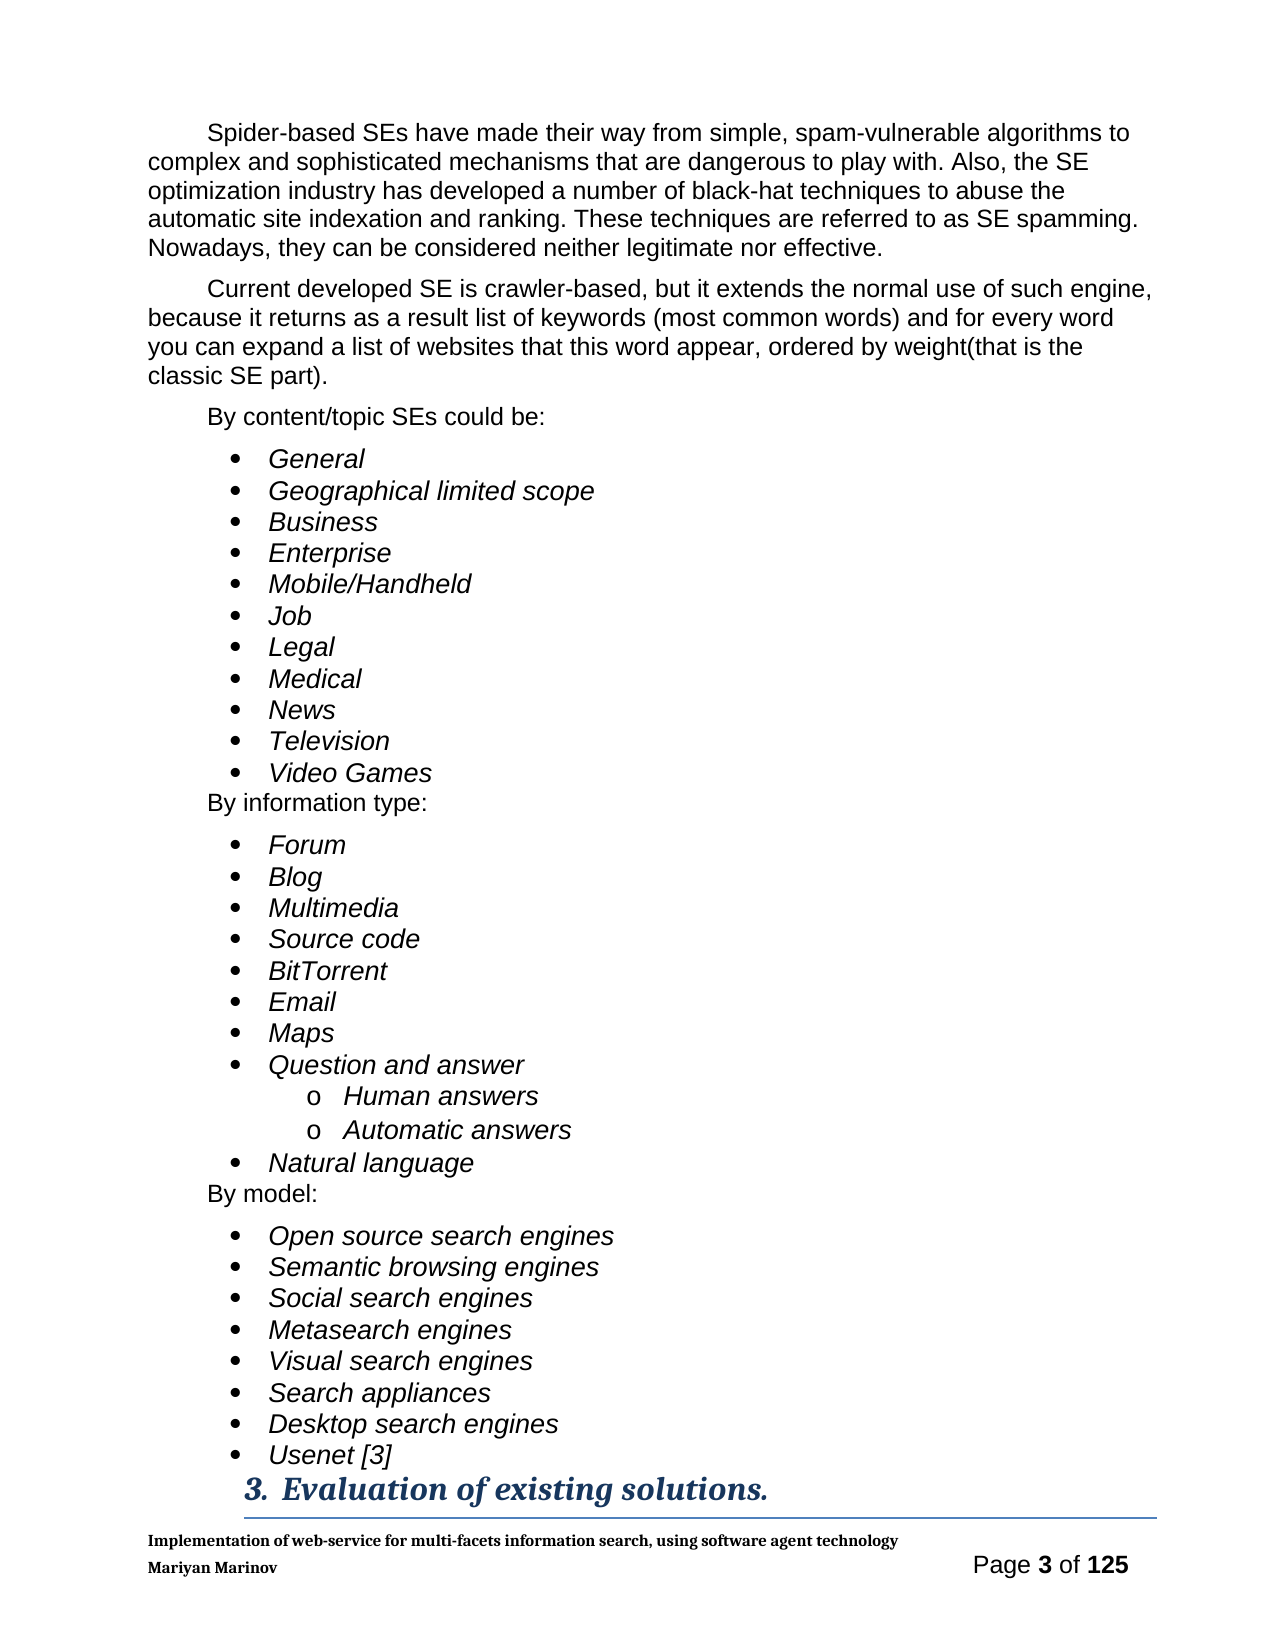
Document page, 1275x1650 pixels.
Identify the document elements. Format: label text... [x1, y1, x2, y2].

list Desktop search engines [231, 1408, 1157, 1439]
list Geographical limited scope [231, 474, 1157, 506]
list Human answers [306, 1080, 1157, 1114]
list Blog [231, 861, 1157, 892]
list Social search engines [231, 1282, 1157, 1314]
list Usenet [3] [231, 1439, 1157, 1471]
list Question and answer [231, 1049, 1157, 1080]
list Legal [231, 631, 1157, 663]
list Automatic answers [306, 1114, 1157, 1147]
title Evaluation of existing solutions. [244, 1471, 1157, 1517]
list Search appliances [231, 1377, 1157, 1408]
list Open source search engines [231, 1220, 1157, 1251]
list Maps [231, 1017, 1157, 1049]
list Forum [231, 829, 1157, 861]
list Enterprise [231, 537, 1157, 568]
list General [231, 443, 1157, 474]
list Mobile/Handheld [231, 568, 1157, 600]
text By information type: [148, 788, 1157, 817]
list Medical [231, 663, 1157, 694]
list Metasearch engines [231, 1314, 1157, 1345]
list Source code [231, 923, 1157, 955]
text By model: [148, 1178, 1157, 1207]
text Current developed SE is crawler-based, but it extends the normal use of such engine, because it returns as a result list of keywords (most common words) and for every word you can expand a list of websites that this word appear, ordered by weight(that is the classic SE part). [148, 274, 1157, 389]
text Spider-based SEs have made their way from simple, spam-vulnerable algorithms to complex and sophisticated mechanisms that are dangerous to play with. Also, the SE optimization industry has developed a number of black-hat techniques to abuse the automatic site indexation and ranking. These techniques are referred to as SE spamming. Nowadays, they can be considered neither legitimate nor effective. [148, 118, 1157, 262]
list Television [231, 725, 1157, 757]
list Natural language [231, 1147, 1157, 1178]
list Video Games [231, 757, 1157, 788]
text By content/topic SEs could be: [148, 402, 1157, 431]
list BitTorrent [231, 955, 1157, 986]
list News [231, 694, 1157, 725]
list Email [231, 986, 1157, 1017]
list Job [231, 600, 1157, 631]
list Business [231, 506, 1157, 537]
list Semantic browsing engines [231, 1251, 1157, 1282]
list Visual search engines [231, 1345, 1157, 1377]
list Multimedia [231, 892, 1157, 923]
